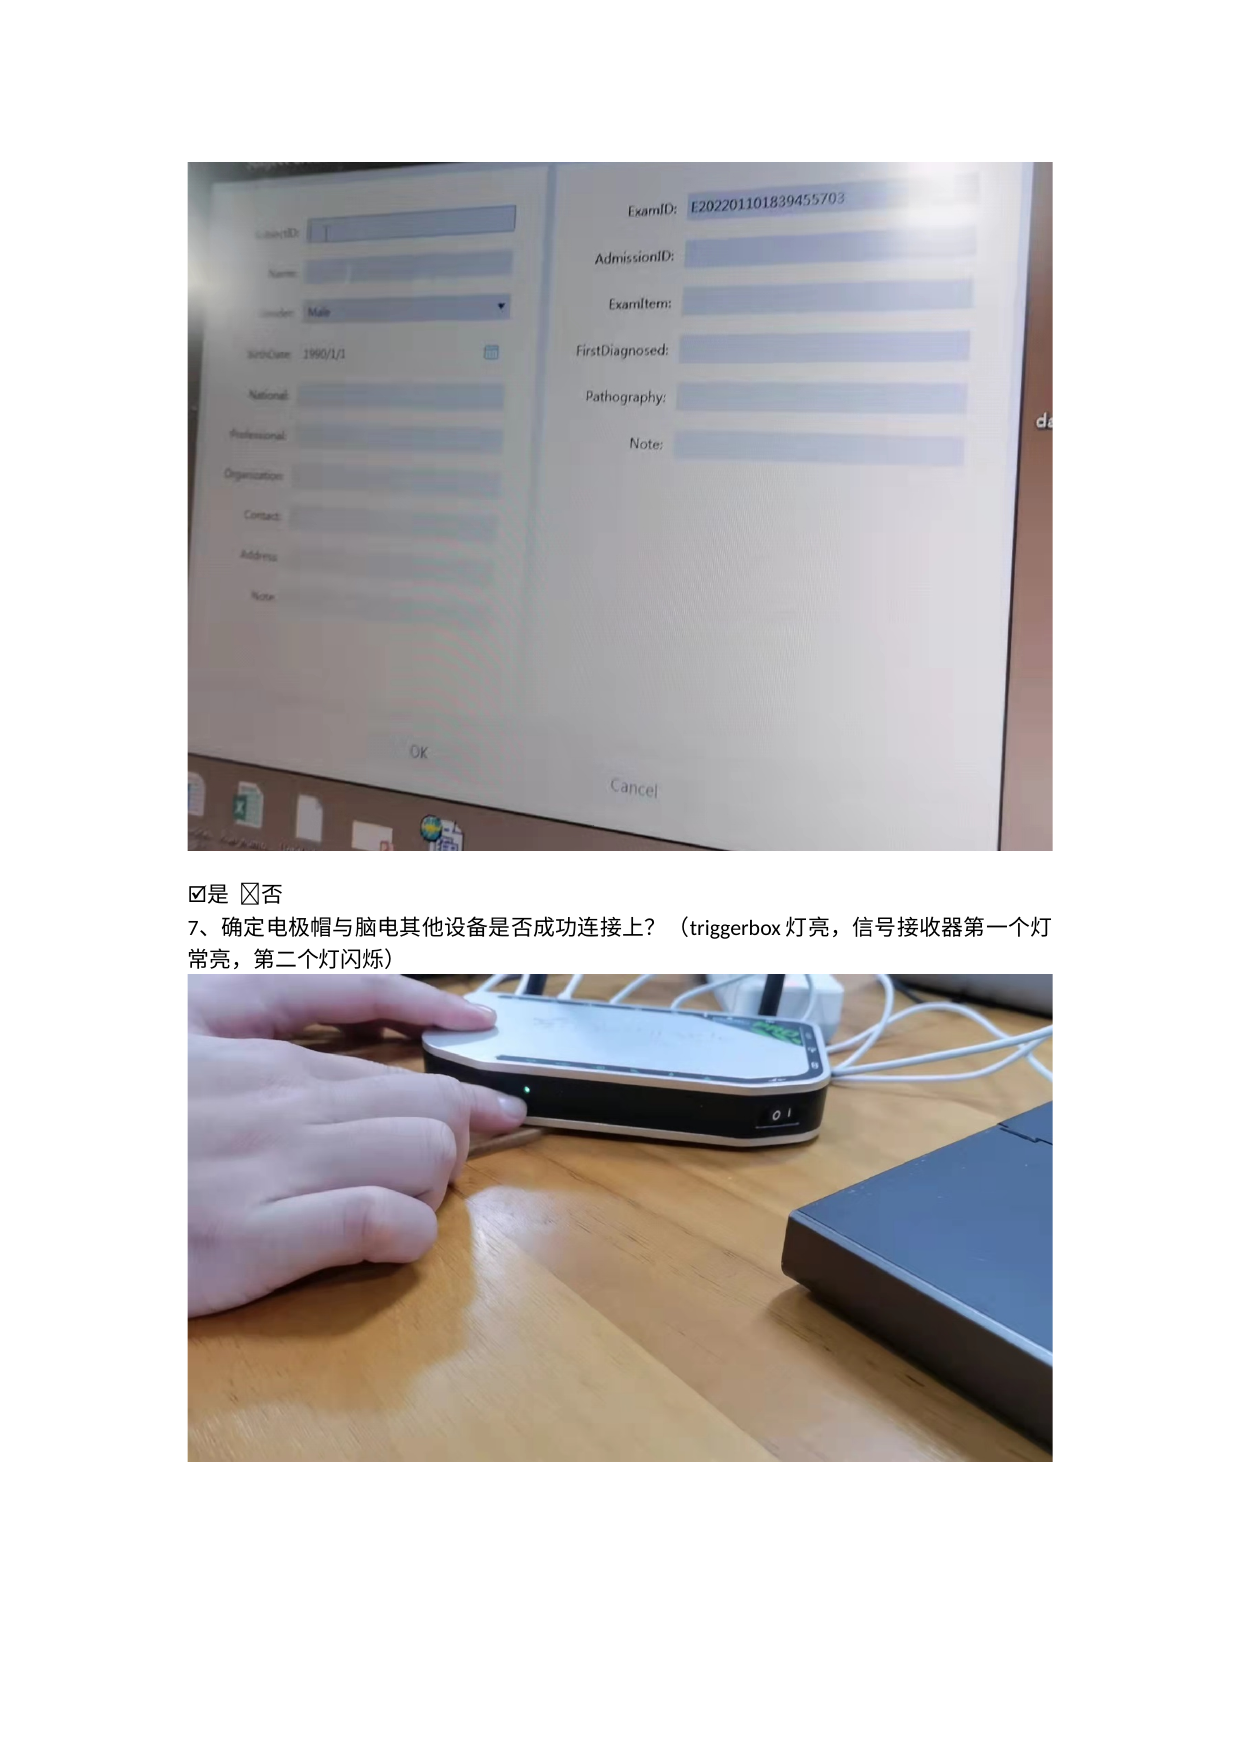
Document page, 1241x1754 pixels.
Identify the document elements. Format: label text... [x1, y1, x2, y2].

text 7、确定电极帽与脑电其他设备是否成功连接上？（triggerbox灯亮，信号接收器第一个灯常亮，第二个灯闪烁） [187, 909, 1053, 974]
picture [187, 974, 1053, 1462]
picture [187, 162, 1053, 851]
text 是 否 [187, 877, 1053, 909]
